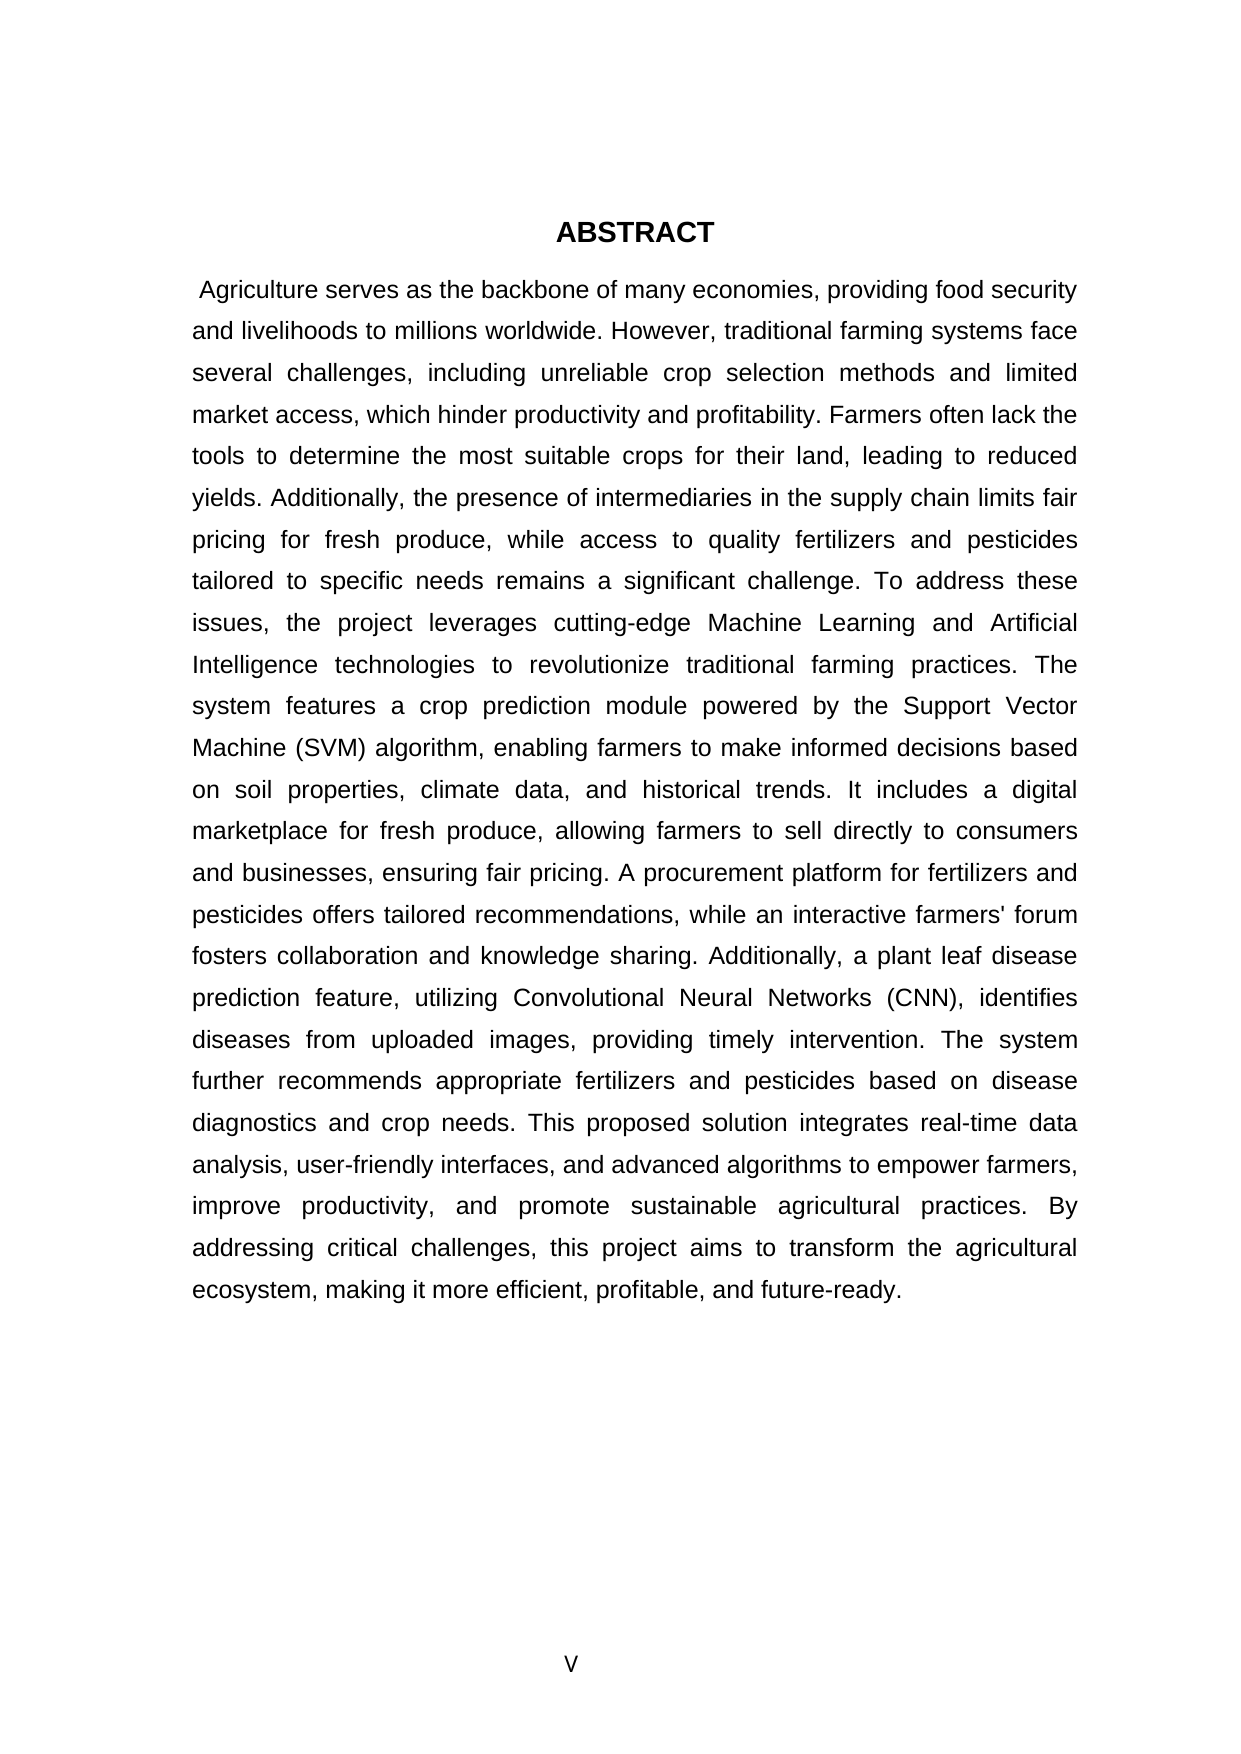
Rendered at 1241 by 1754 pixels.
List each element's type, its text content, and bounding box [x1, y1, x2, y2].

text Agriculture serves as the backbone of many economies, providing food security and livelihoods to millions worldwide. However, traditional farming systems face several challenges, including unreliable crop selection methods and limited market access, which hinder productivity and profitability. Farmers often lack the tools to determine the most suitable crops for their land, leading to reduced yields. Additionally, the presence of intermediaries in the supply chain limits fair pricing for fresh produce, while access to quality fertilizers and pesticides tailored to specific needs remains a significant challenge. To address these issues, the project leverages cutting-edge Machine Learning and Artificial Intelligence technologies to revolutionize traditional farming practices. The system features a crop prediction module powered by the Support Vector Machine (SVM) algorithm, enabling farmers to make informed decisions based on soil properties, climate data, and historical trends. It includes a digital marketplace for fresh produce, allowing farmers to sell directly to consumers and businesses, ensuring fair pricing. A procurement platform for fertilizers and pesticides offers tailored recommendations, while an interactive farmers' forum fosters collaboration and knowledge sharing. Additionally, a plant leaf disease prediction feature, utilizing Convolutional Neural Networks (CNN), identifies diseases from uploaded images, providing timely intervention. The system further recommends appropriate fertilizers and pesticides based on disease diagnostics and crop needs. This proposed solution integrates real-time data analysis, user-friendly interfaces, and advanced algorithms to empower farmers, improve productivity, and promote sustainable agricultural practices. By addressing critical challenges, this project aims to transform the agricultural ecosystem, making it more efficient, profitable, and future-ready. [192, 275, 1079, 1303]
text ABSTRACT [178, 215, 1093, 248]
